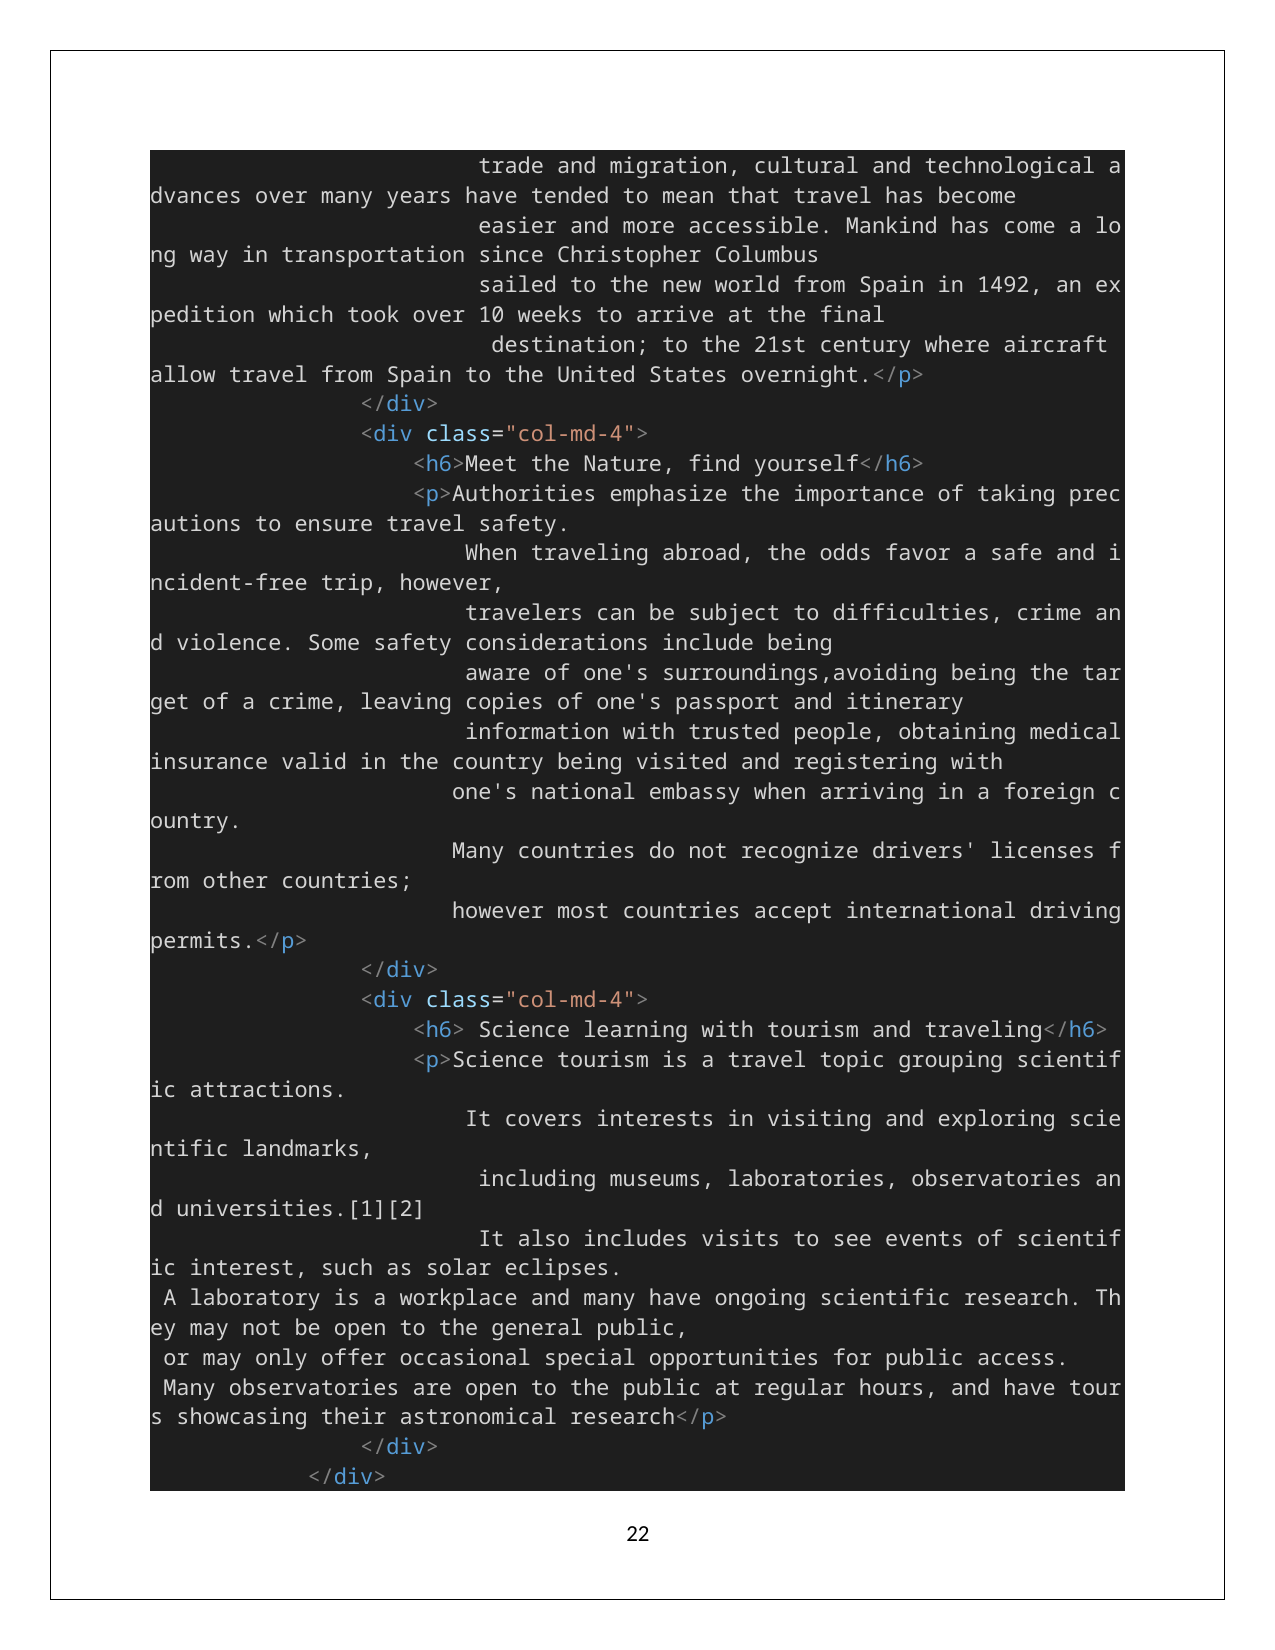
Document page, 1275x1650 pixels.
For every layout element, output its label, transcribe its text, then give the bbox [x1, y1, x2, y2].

text It covers interests in visiting and exploring scientific landmarks, [150, 1103, 1125, 1163]
text one's national embassy when arriving in a foreign country. [150, 776, 1125, 835]
text <div class="col-md-4"> [150, 418, 1125, 448]
text <p>Authorities emphasize the importance of taking precautions to ensure travel safety. [150, 478, 1125, 537]
text It also includes visits to see events of scientific interest, such as solar eclipses. [150, 1222, 1125, 1282]
text travelers can be subject to difficulties, crime and violence. Some safety considerations include being [150, 597, 1125, 656]
text When traveling abroad, the odds favor a safe and incident-free trip, however, [150, 537, 1125, 597]
text </div> [150, 388, 1125, 418]
text however most countries accept international driving permits.</p> [150, 895, 1125, 954]
text sailed to the new world from Spain in 1492, an expedition which took over 10 weeks to arrive at the final [150, 269, 1125, 329]
text Many observatories are open to the public at regular hours, and have tours showcasing their astronomical research</p> [150, 1371, 1125, 1431]
text trade and migration, cultural and technological advances over many years have tended to mean that travel has become [150, 150, 1125, 209]
text easier and more accessible. Mankind has come a long way in transportation since Christopher Columbus [150, 209, 1125, 269]
text </div> [150, 1461, 1125, 1491]
text Many countries do not recognize drivers' licenses from other countries; [150, 835, 1125, 895]
text <div class="col-md-4"> [150, 984, 1125, 1014]
text <h6>Meet the Nature, find yourself</h6> [150, 448, 1125, 478]
text </div> [150, 1431, 1125, 1461]
text <h6> Science learning with tourism and traveling</h6> [150, 1014, 1125, 1044]
text </div> [150, 954, 1125, 984]
text information with trusted people, obtaining medical insurance valid in the country being visited and registering with [150, 716, 1125, 776]
text destination; to the 21st century where aircraft allow travel from Spain to the United States overnight.</p> [150, 329, 1125, 388]
text including museums, laboratories, observatories and universities.[1][2] [150, 1163, 1125, 1222]
text aware of one's surroundings,avoiding being the target of a crime, leaving copies of one's passport and itinerary [150, 656, 1125, 716]
text or may only offer occasional special opportunities for public access. [150, 1342, 1125, 1371]
text <p>Science tourism is a travel topic grouping scientific attractions. [150, 1044, 1125, 1103]
text A laboratory is a workplace and many have ongoing scientific research. They may not be open to the general public, [150, 1282, 1125, 1342]
